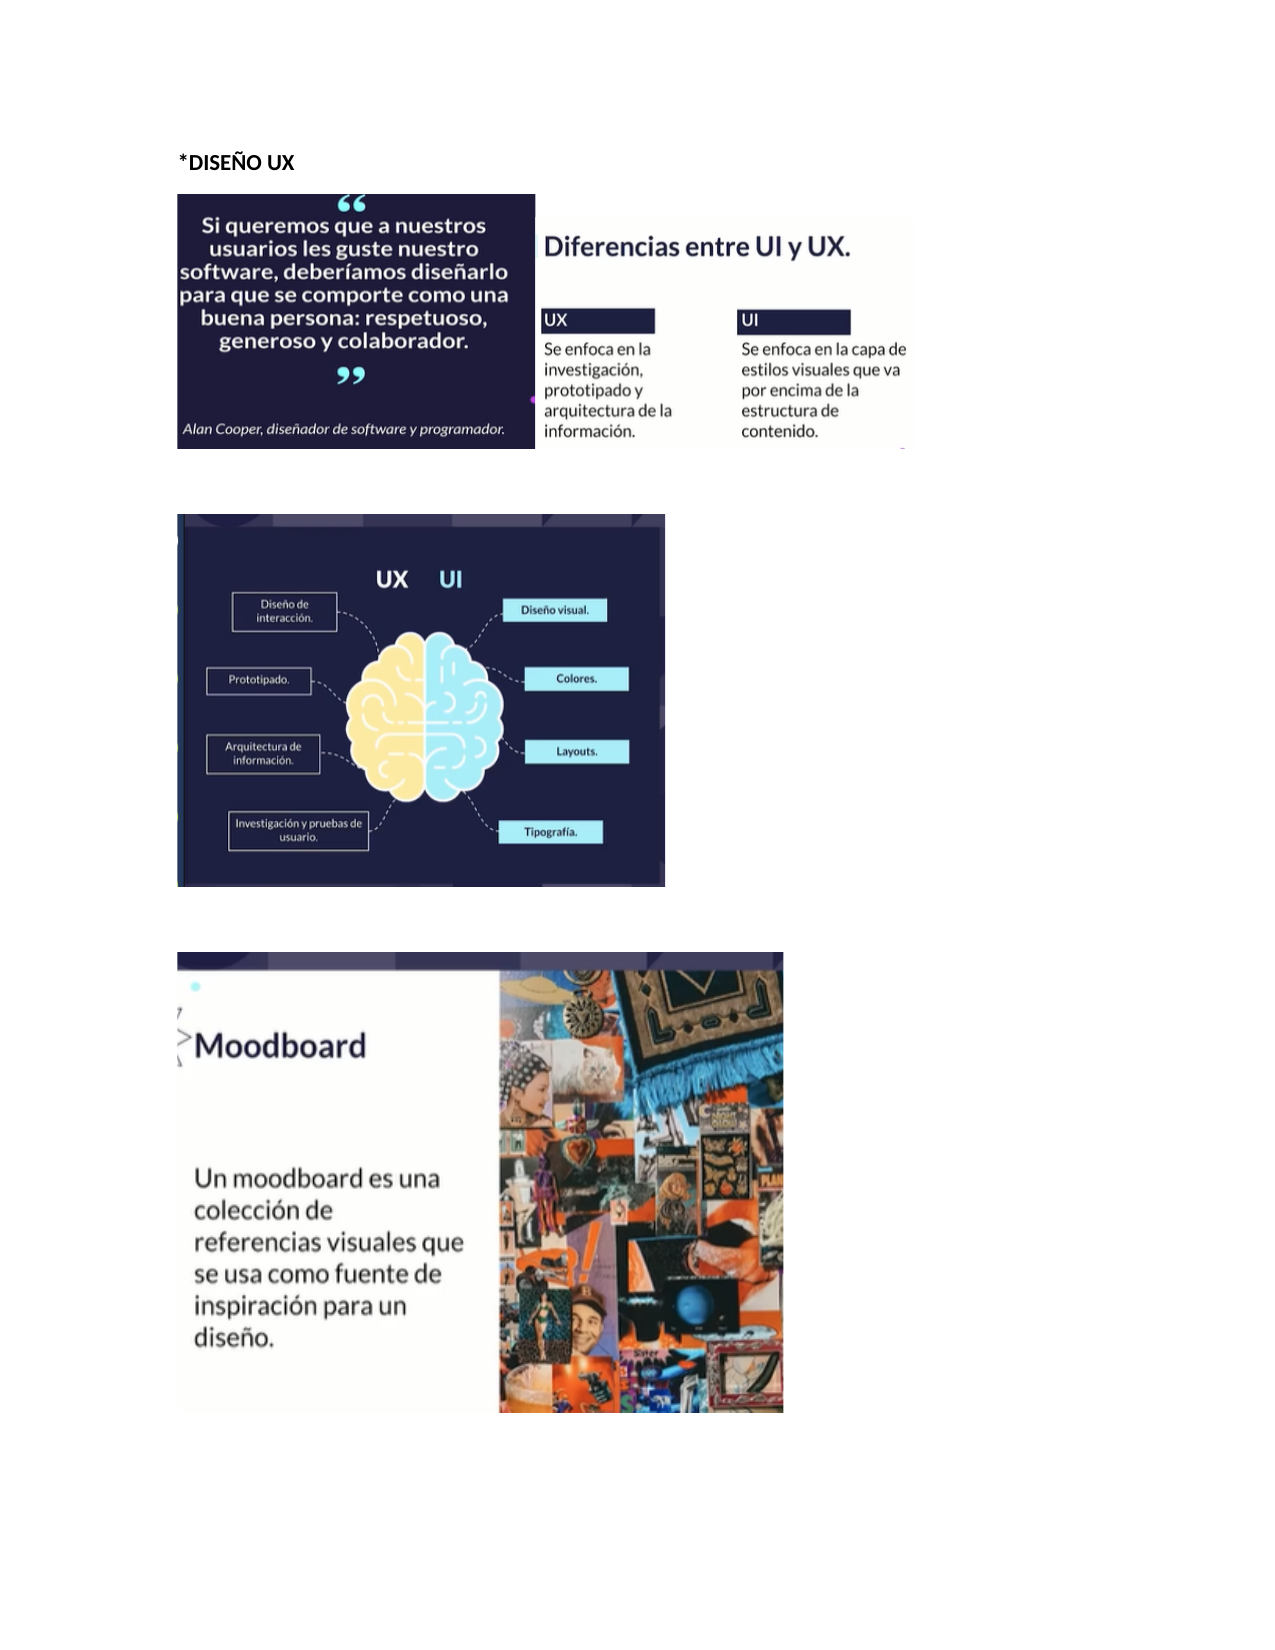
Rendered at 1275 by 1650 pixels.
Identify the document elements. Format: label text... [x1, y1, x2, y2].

picture [177, 194, 914, 449]
picture [177, 952, 784, 1413]
text *DISEÑO UX [177, 148, 1098, 176]
picture [177, 514, 666, 887]
